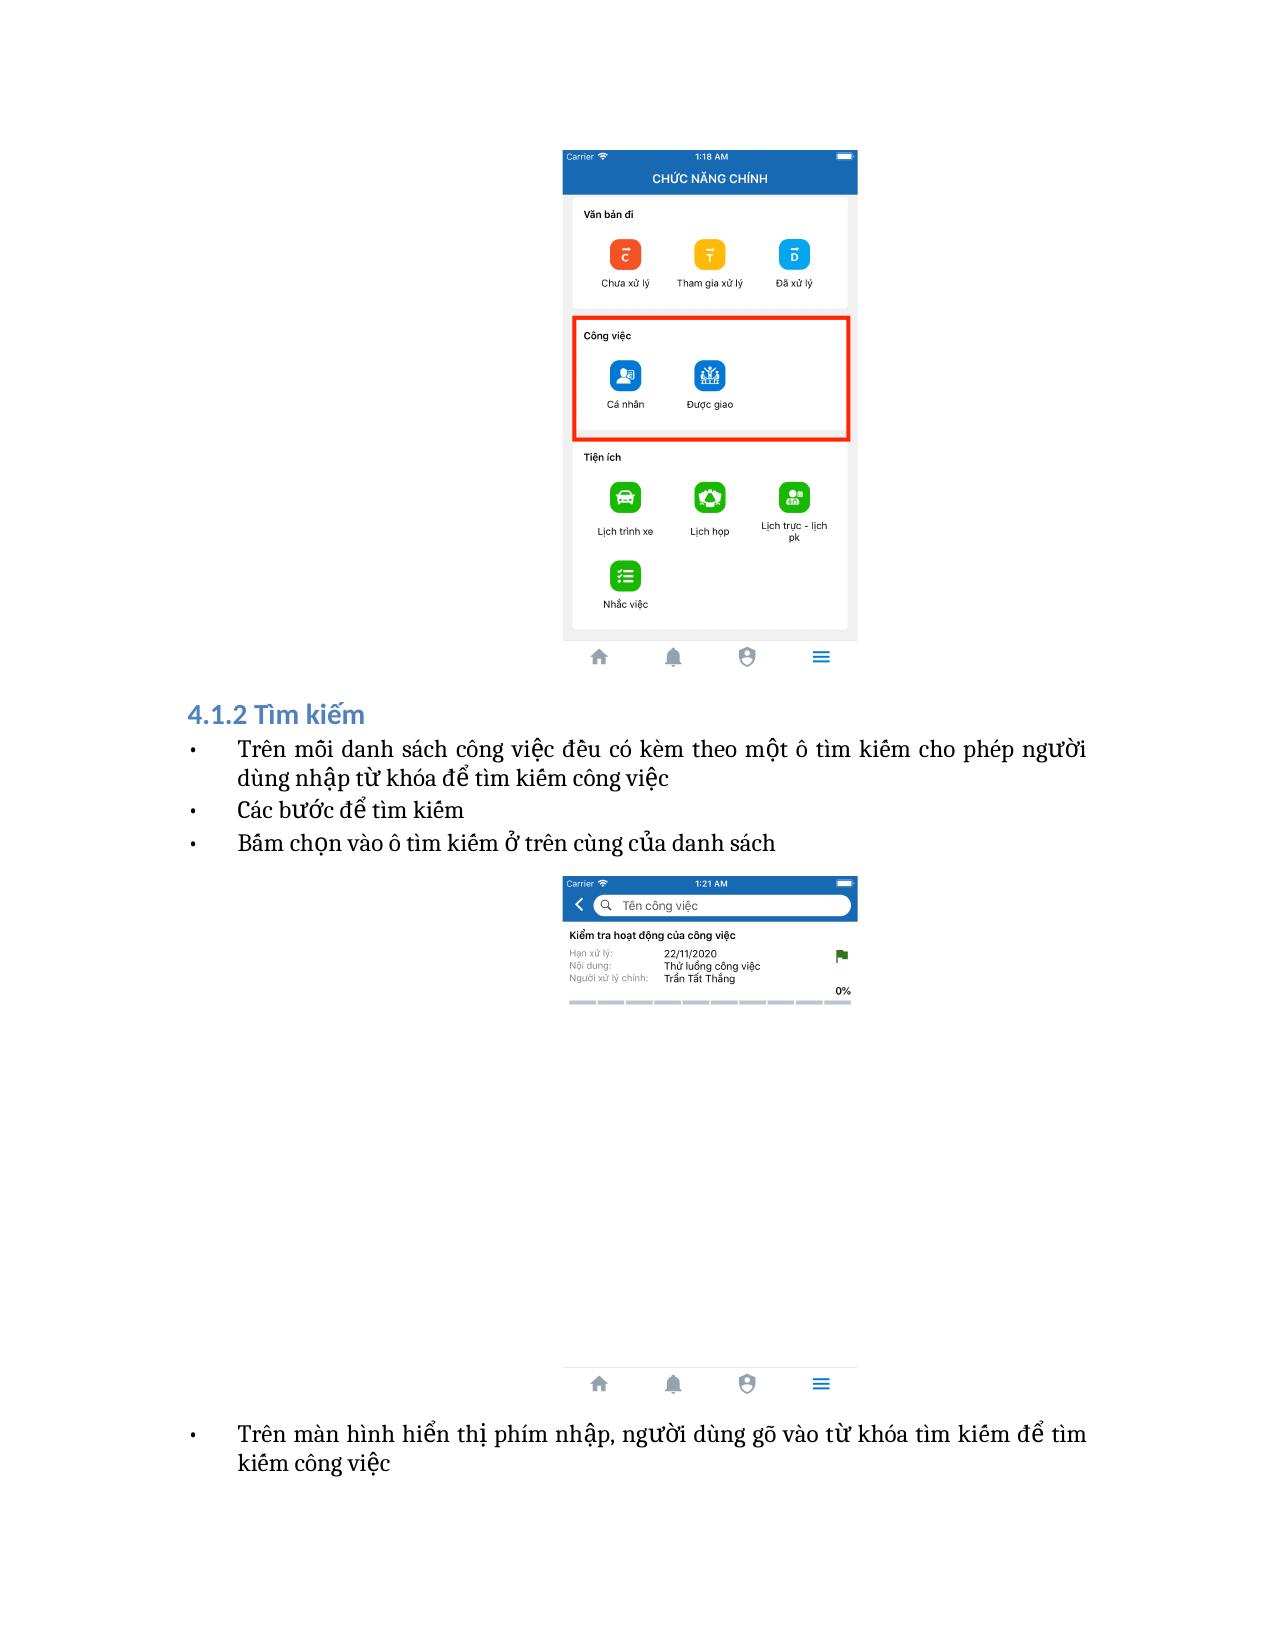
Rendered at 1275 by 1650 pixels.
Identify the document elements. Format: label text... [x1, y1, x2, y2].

picture [562, 150, 858, 675]
list Bấm chọn vào ô tìm kiếm ở trên cùng của danh sách [187, 829, 1087, 858]
list Trên mỗi danh sách công việc đều có kèm theo một ô tìm kiếm cho phép người dùng nhập từ khóa để tìm kiếm công việc [187, 735, 1087, 793]
list Trên màn hình hiển thị phím nhập, người dùng gõ vào từ khóa tìm kiếm để tìm kiếm công việc [187, 1420, 1087, 1477]
subtitle 4.1.2 Tìm kiếm [187, 696, 1087, 731]
picture [562, 876, 858, 1402]
list Các bước để tìm kiếm [187, 796, 1087, 825]
